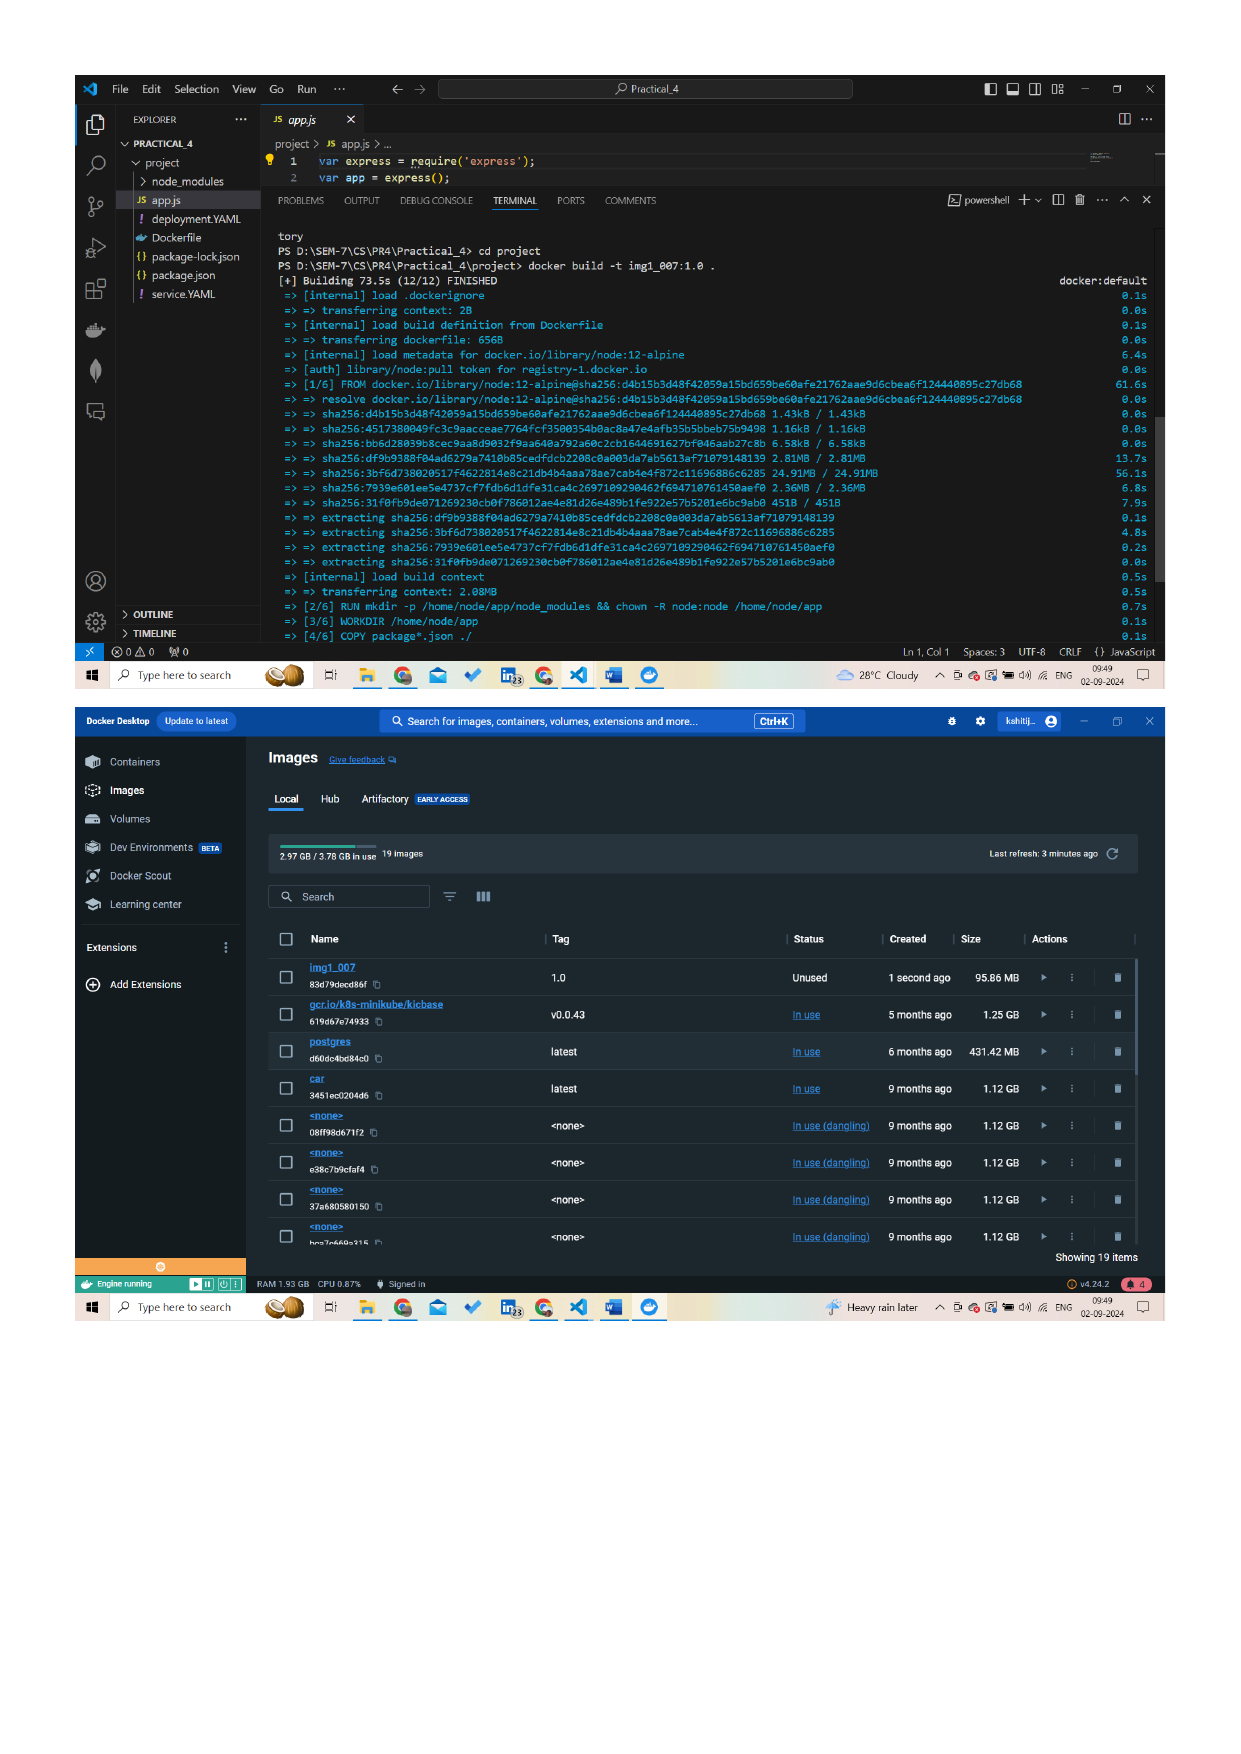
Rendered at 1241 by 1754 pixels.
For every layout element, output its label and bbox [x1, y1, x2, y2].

picture [75, 75, 1166, 689]
picture [75, 707, 1166, 1321]
